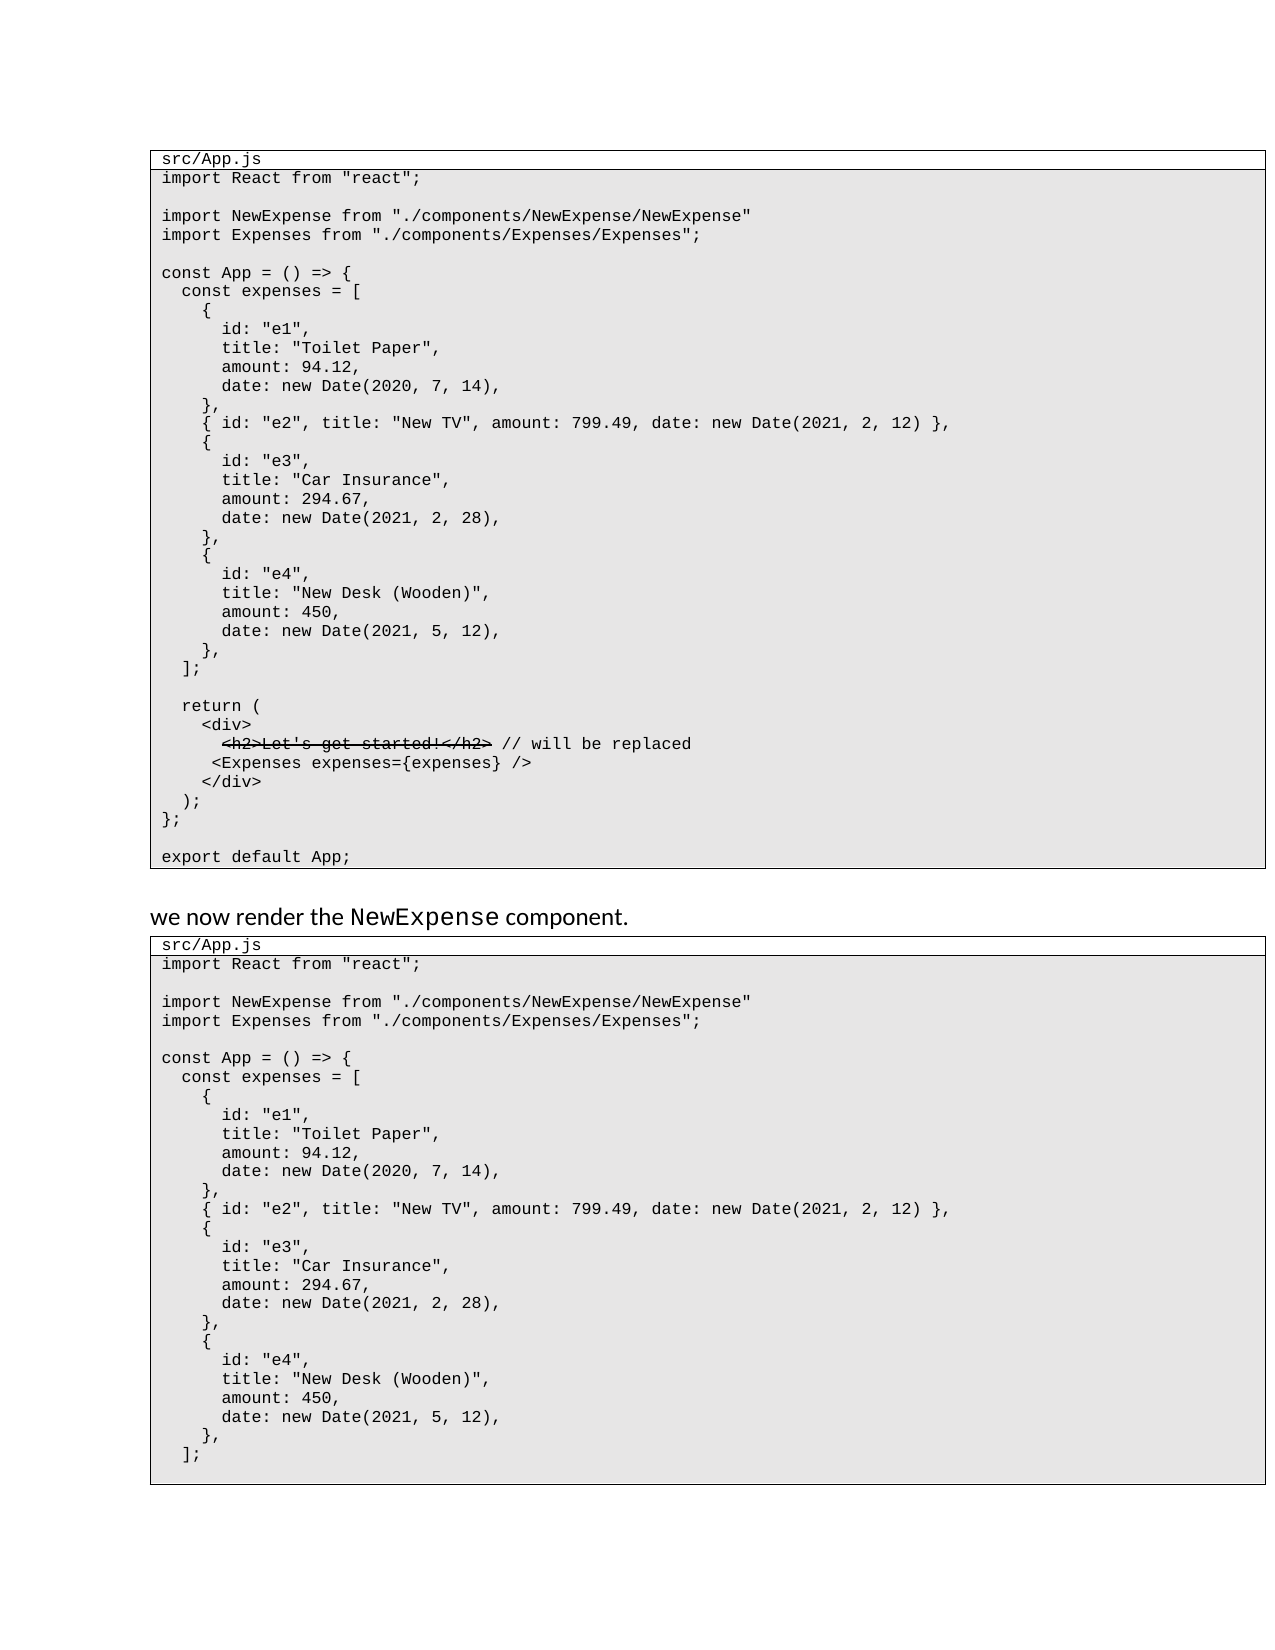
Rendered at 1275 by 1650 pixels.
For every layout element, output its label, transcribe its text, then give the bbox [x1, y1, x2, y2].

table_header src/App.js [151, 151, 1265, 169]
table_cell import React from "react"; import NewExpense from "./components/NewExpense/NewExpense" import Expenses from "./components/Expenses/Expenses"; const App = () => { const expenses = [ { id: "e1", title: "Toilet Paper", amount: 94.12, date: new Date(2020, 7, 14), }, { id: "e2", title: "New TV", amount: 799.49, date: new Date(2021, 2, 12) }, { id: "e3", title: "Car Insurance", amount: 294.67, date: new Date(2021, 2, 28), }, { id: "e4", title: "New Desk (Wooden)", amount: 450, date: new Date(2021, 5, 12), }, ]; return ( <div> <h2>Let's get started!</h2> // will be replaced <Expenses expenses={expenses} /> </div> ); }; export default App; [151, 170, 1265, 867]
table_header src/App.js [151, 937, 1265, 955]
text we now render the NewExpense component. [150, 901, 1125, 933]
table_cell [151, 956, 1265, 1483]
